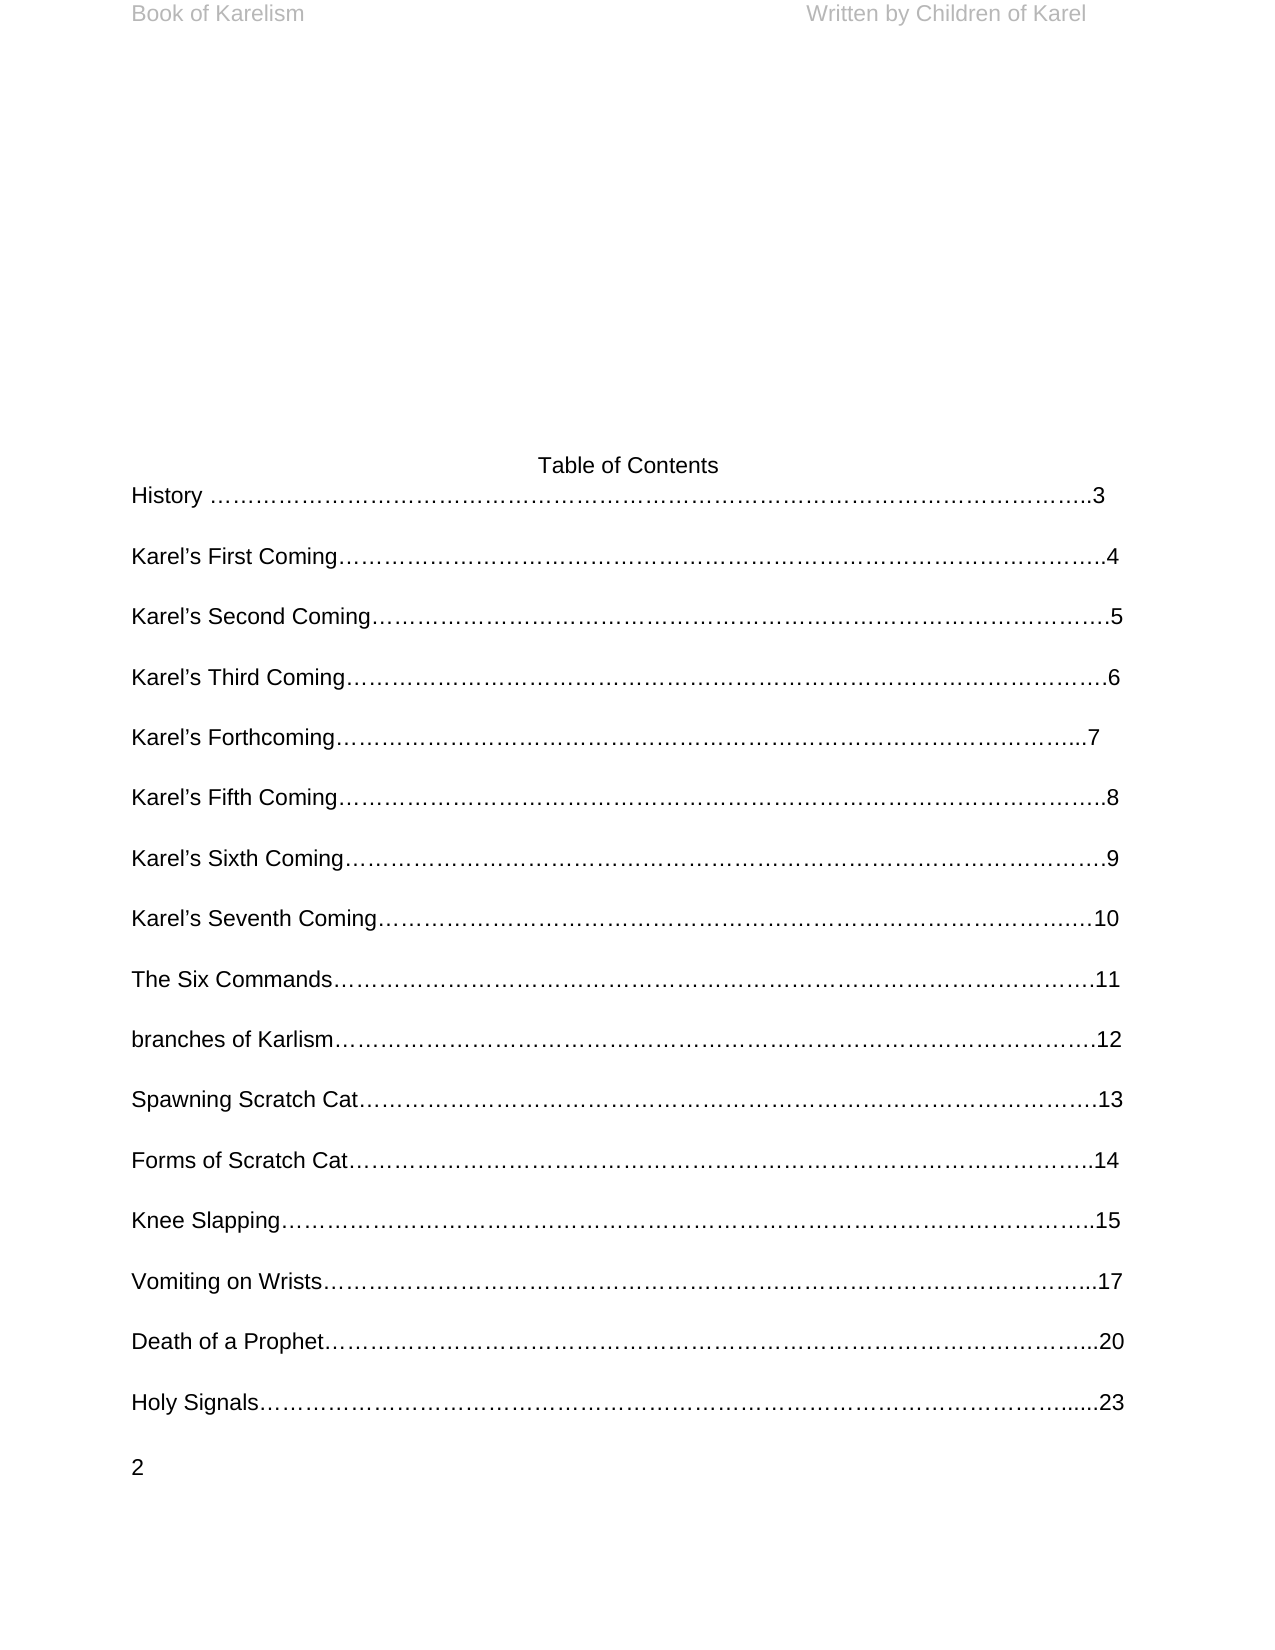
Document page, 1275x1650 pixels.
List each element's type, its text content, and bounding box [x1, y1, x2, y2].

text Karel’s Second Coming…………………………………………………………………………………….5 [131, 603, 1125, 629]
text The Six Commands……………………………………………………………………………………….11 [131, 966, 1125, 992]
text Karel’s Sixth Coming……………………………………………………………………………………….9 [131, 845, 1125, 871]
text Table of Contents [131, 452, 1125, 478]
text Karel’s Fifth Coming………………………………………………………………………………………..8 [131, 784, 1125, 811]
text Spawning Scratch Cat…………………………………………………………………………………….13 [131, 1086, 1125, 1113]
text branches of Karlism……………………………………………………………………………………….12 [131, 1026, 1125, 1052]
text Karel’s Forthcoming……………………………………………………………………………………...7 [131, 724, 1125, 750]
text History ……………………………………………………………………………………………………..3 [131, 482, 1125, 509]
text Holy Signals……………………………………………………………………………………………......23 [131, 1388, 1125, 1415]
text Karel’s Seventh Coming……………………………………………………………………………….…10 [131, 905, 1125, 932]
text Karel’s First Coming………………………………………………………………………………………..4 [131, 543, 1125, 569]
text Forms of Scratch Cat……………………………………………………………………………………..14 [131, 1147, 1125, 1173]
text Karel’s Third Coming……………………………………………………………………………………….6 [131, 663, 1125, 690]
text Knee Slapping……………………………………………………………………………………………..15 [131, 1207, 1125, 1234]
text Death of a Prophet………………………………………………………………………………………...20 [131, 1328, 1125, 1354]
text Vomiting on Wrists………………………………………………………………………………………...17 [131, 1268, 1125, 1294]
